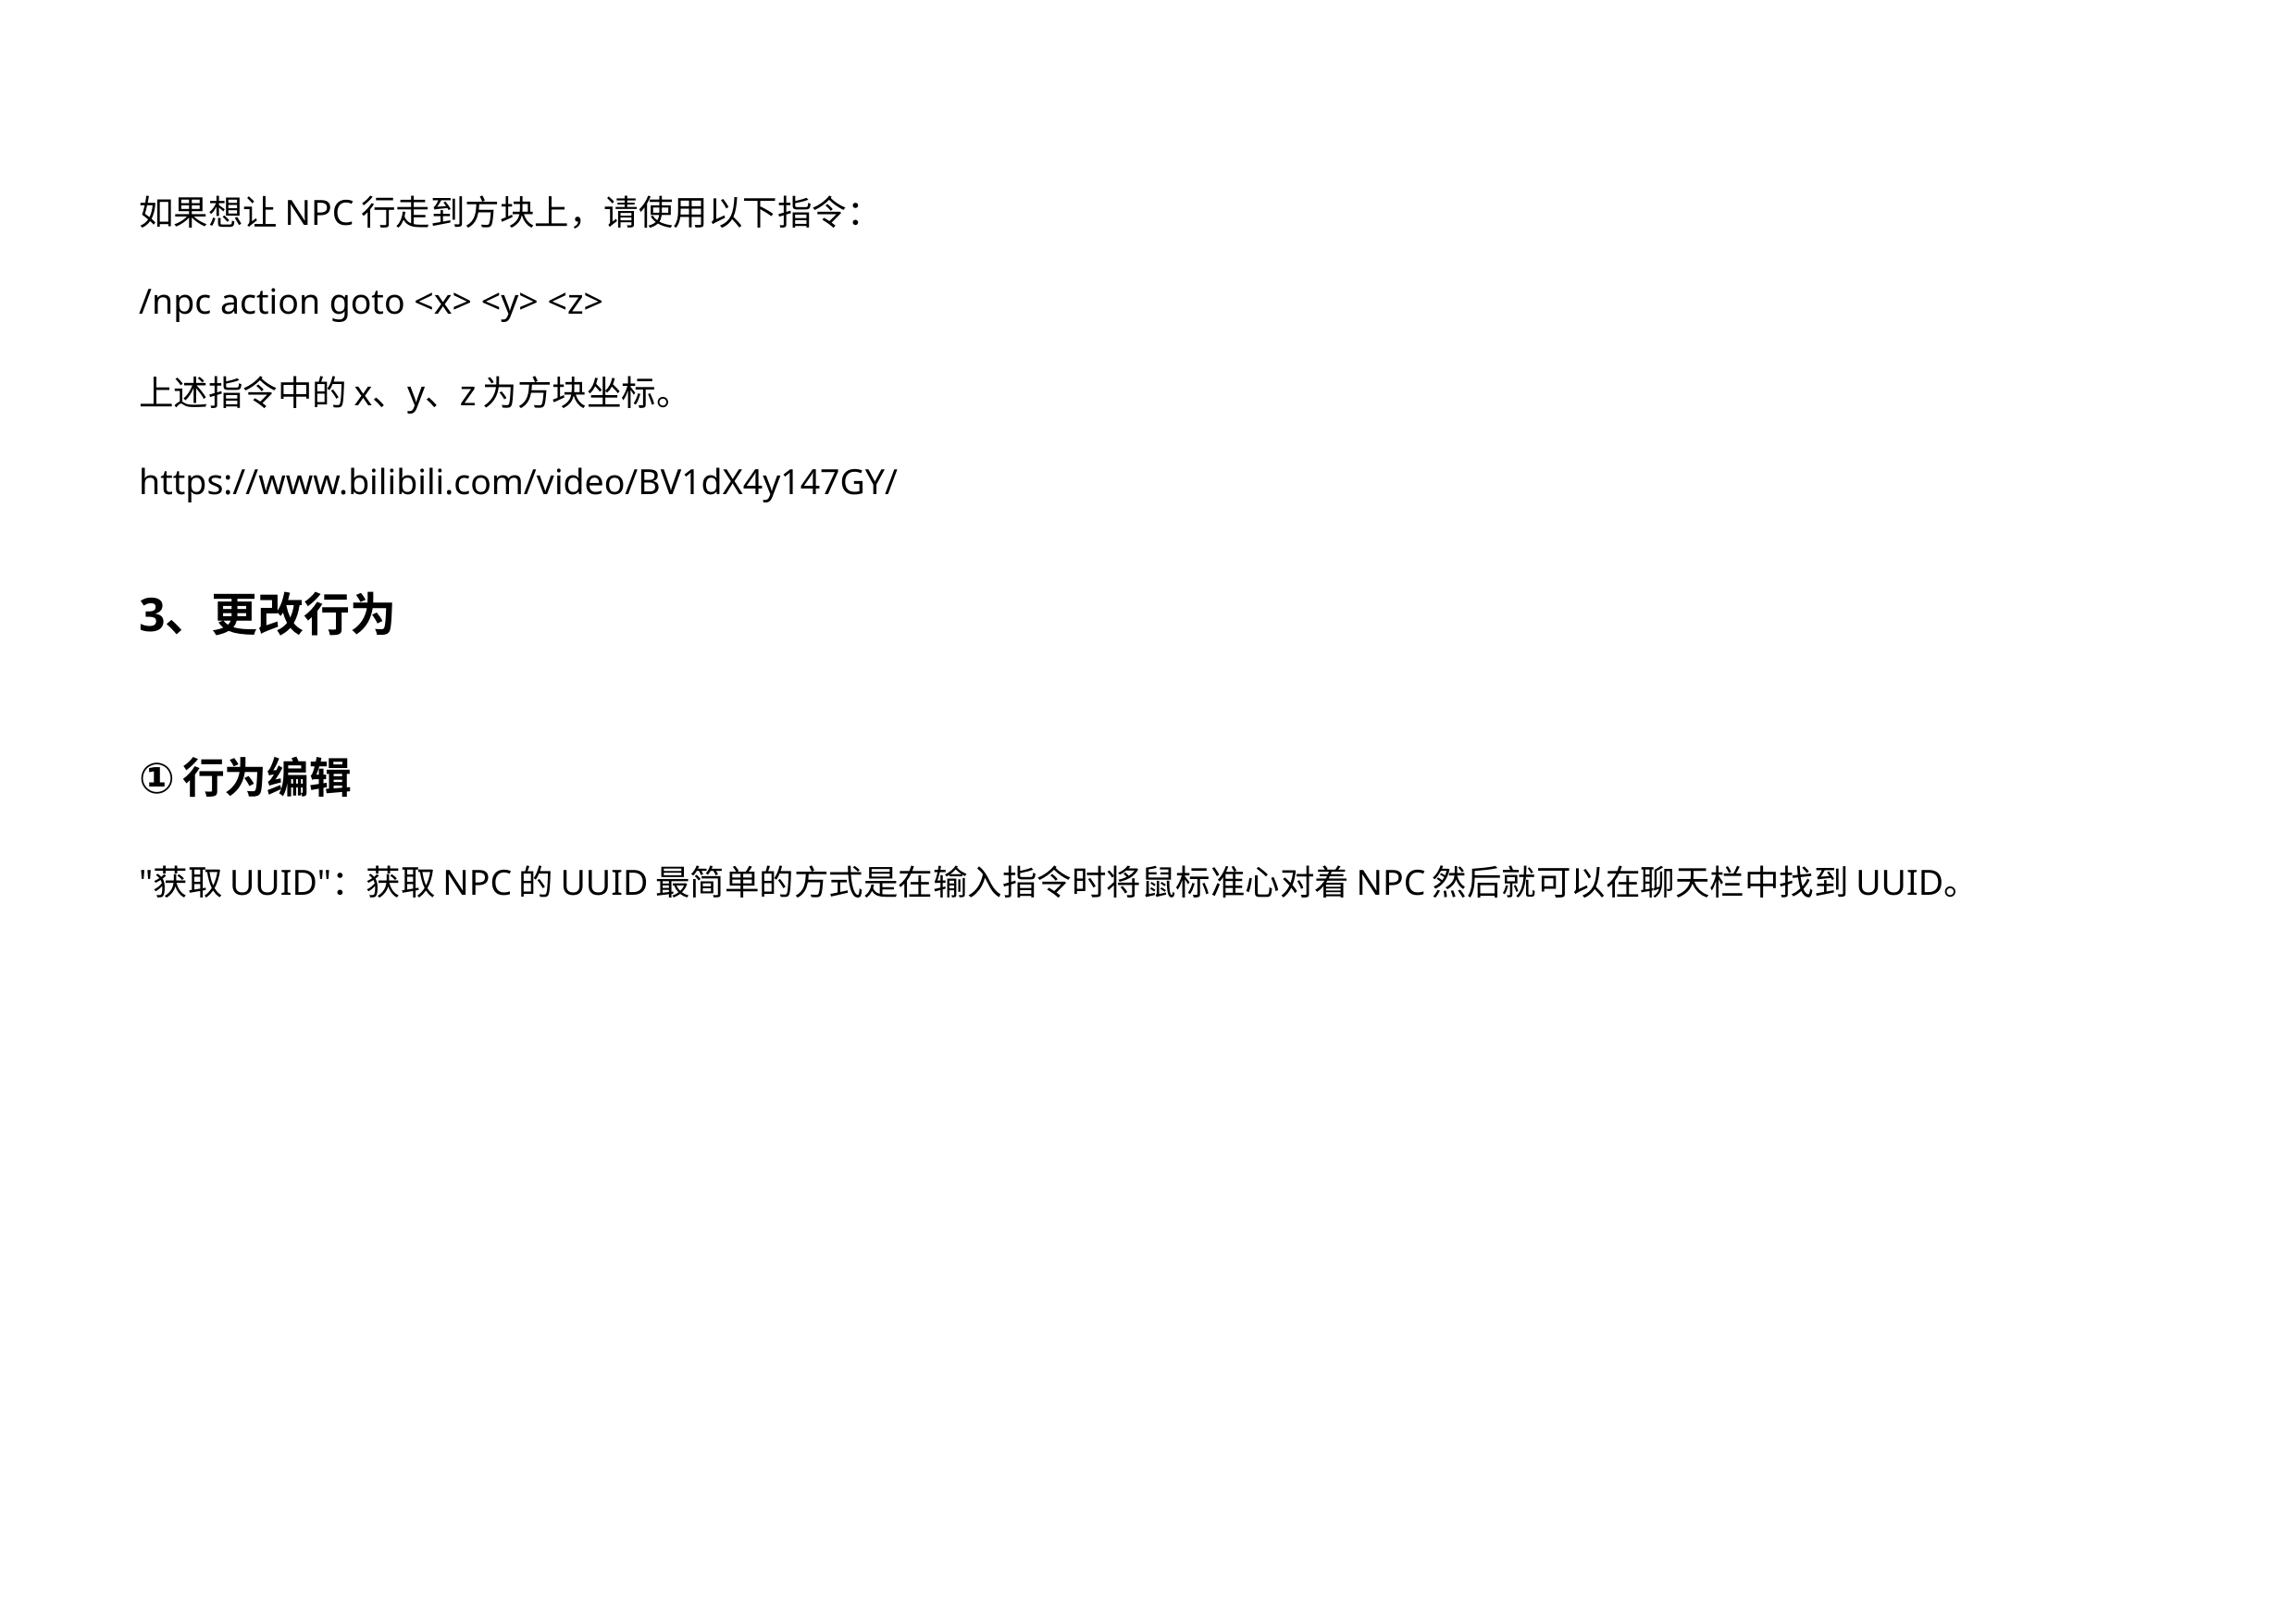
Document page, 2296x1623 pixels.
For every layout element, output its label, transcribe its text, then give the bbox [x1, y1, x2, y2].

text "获取UUID"：获取NPC的UUID最简单的方式是在输入指令时将鼠标准心对着NPC然后就可以在聊天栏中找到UUID。 [139, 850, 2156, 911]
list 行为编辑 [139, 730, 2156, 821]
subtitle 更改行为 [139, 566, 2156, 656]
text 如果想让NPC行走到方块上，请使用以下指令： [139, 180, 2156, 240]
text 上述指令中的x、y、z为方块坐标。 [139, 360, 2156, 420]
text /npc action goto <x> <y> <z> [139, 270, 2156, 330]
text https://www.bilibili.com/video/BV1dX4y147GY/ [139, 451, 2156, 511]
